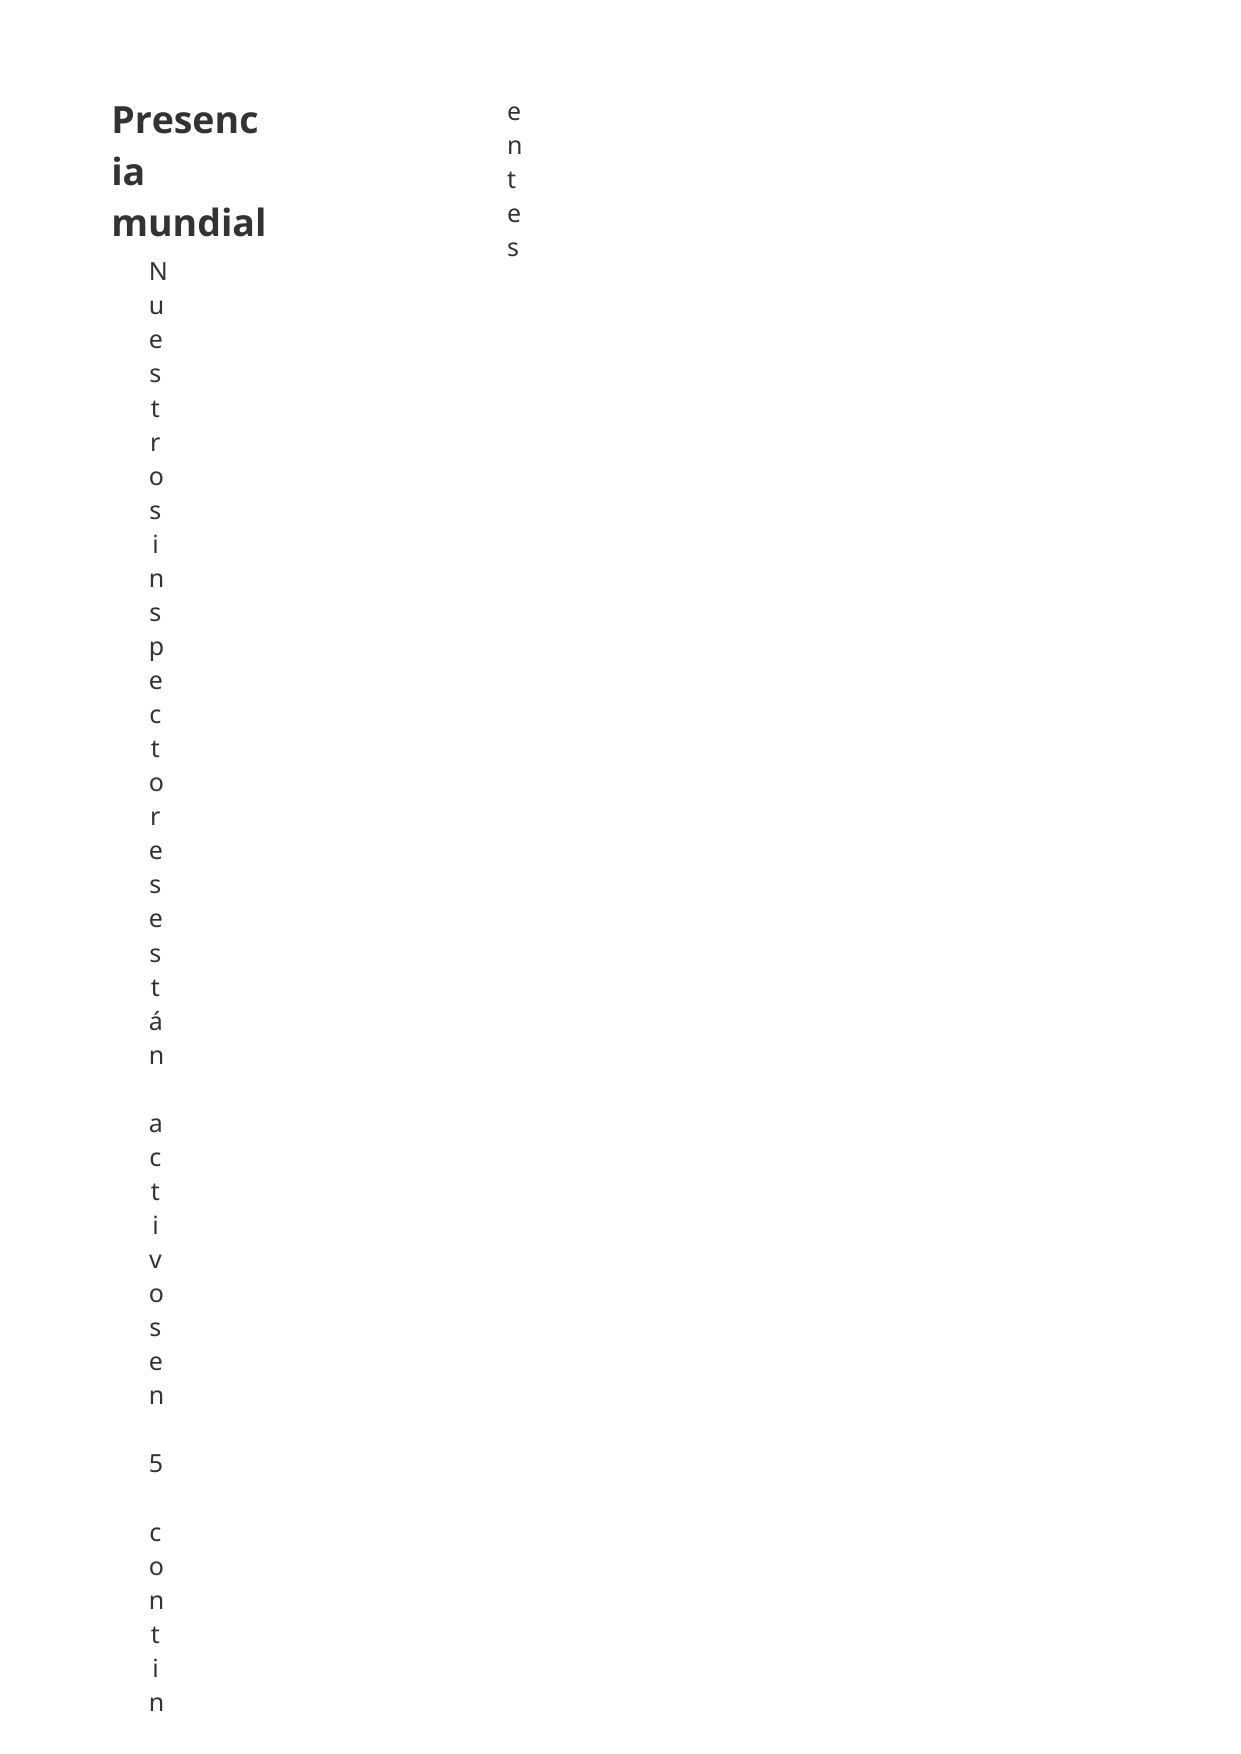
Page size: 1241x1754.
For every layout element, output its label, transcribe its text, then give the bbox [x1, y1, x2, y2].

text Nuestros inspectores están activos en 5 continentes [149, 1297, 162, 1566]
text Presencia mundial [111, 94, 267, 247]
text Nuestros inspectores están activos en 5 continentes [149, 786, 162, 1293]
text Nuestros inspectores están activos en 5 continentes [149, 480, 162, 782]
